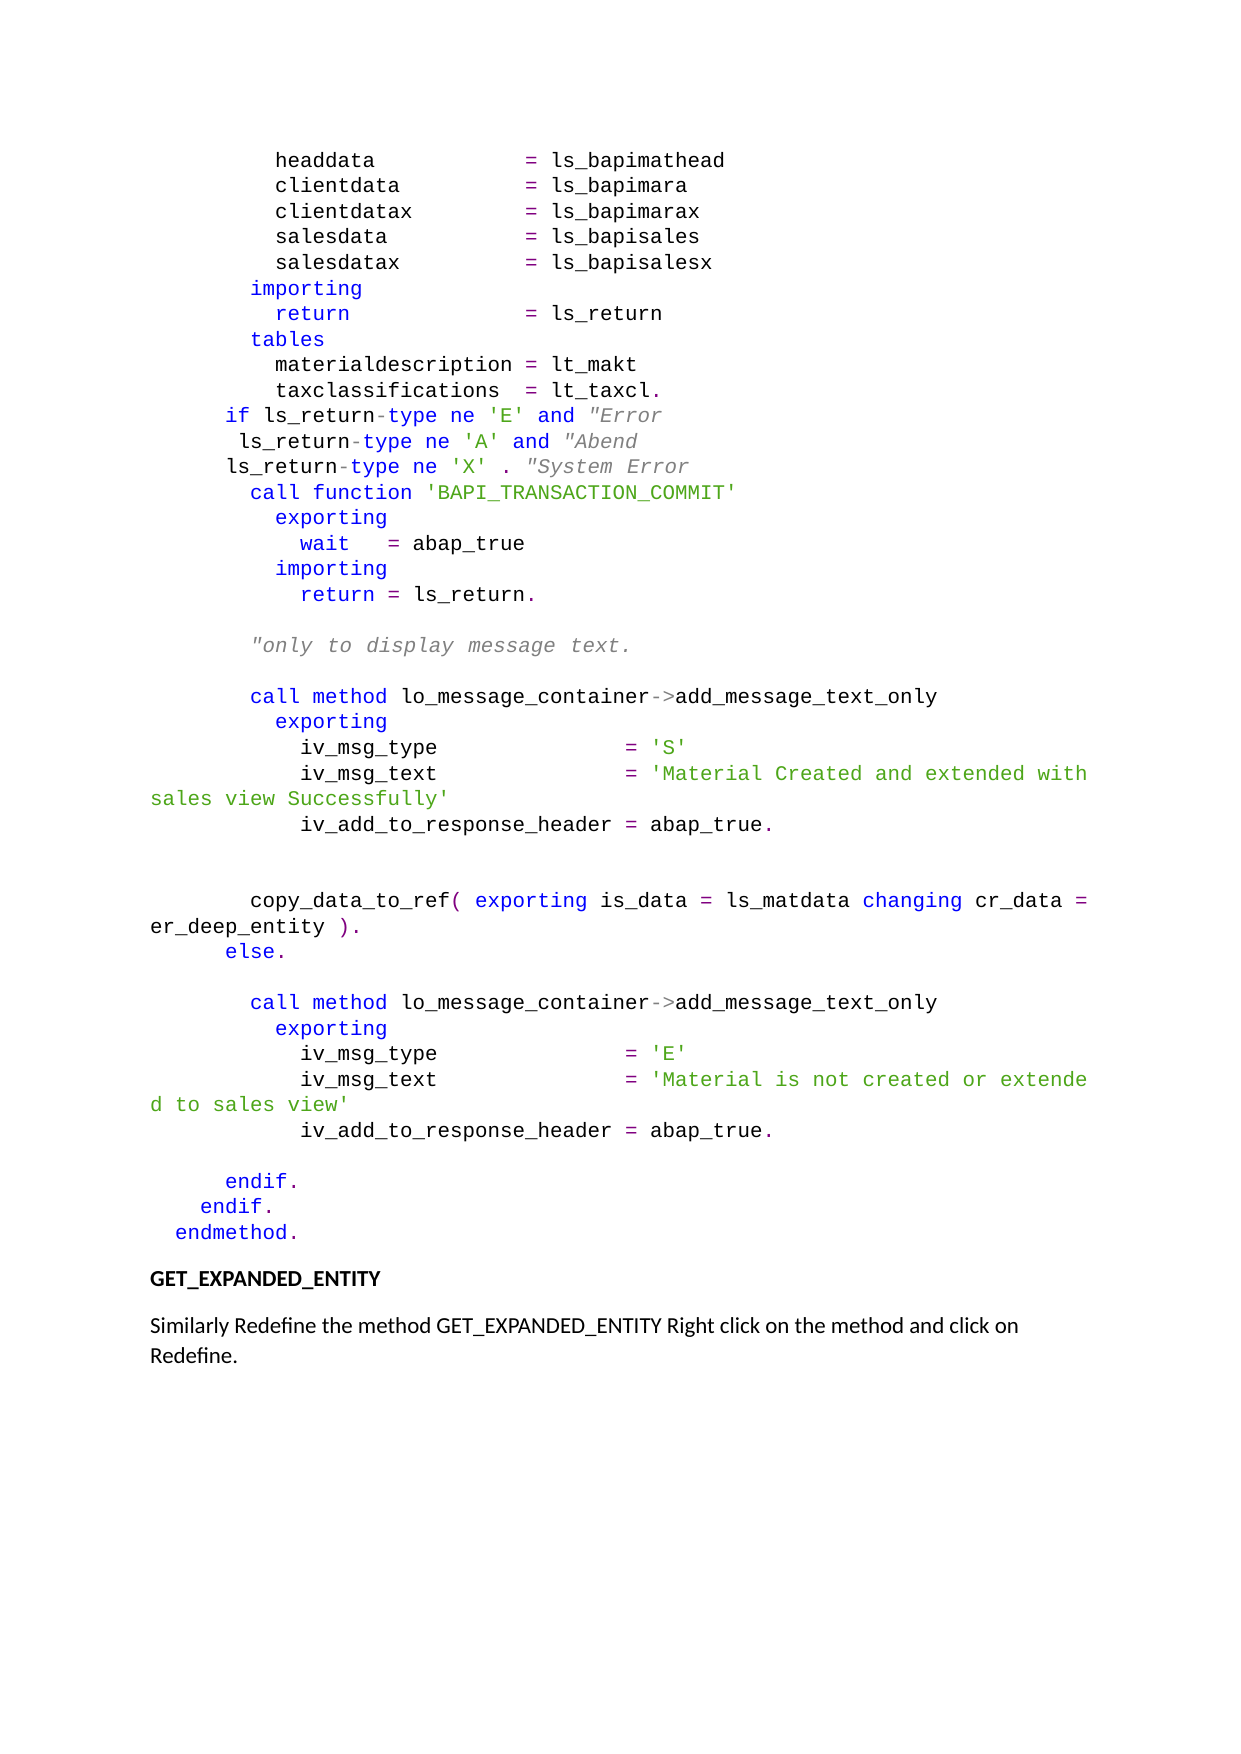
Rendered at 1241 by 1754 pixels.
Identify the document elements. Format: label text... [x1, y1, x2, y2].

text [150, 150, 1090, 1246]
text GET_EXPANDED_ENTITY [150, 1264, 1090, 1292]
text Similarly Redefine the method GET_EXPANDED_ENTITY Right click on the method and click on Redefine. [150, 1311, 1090, 1369]
